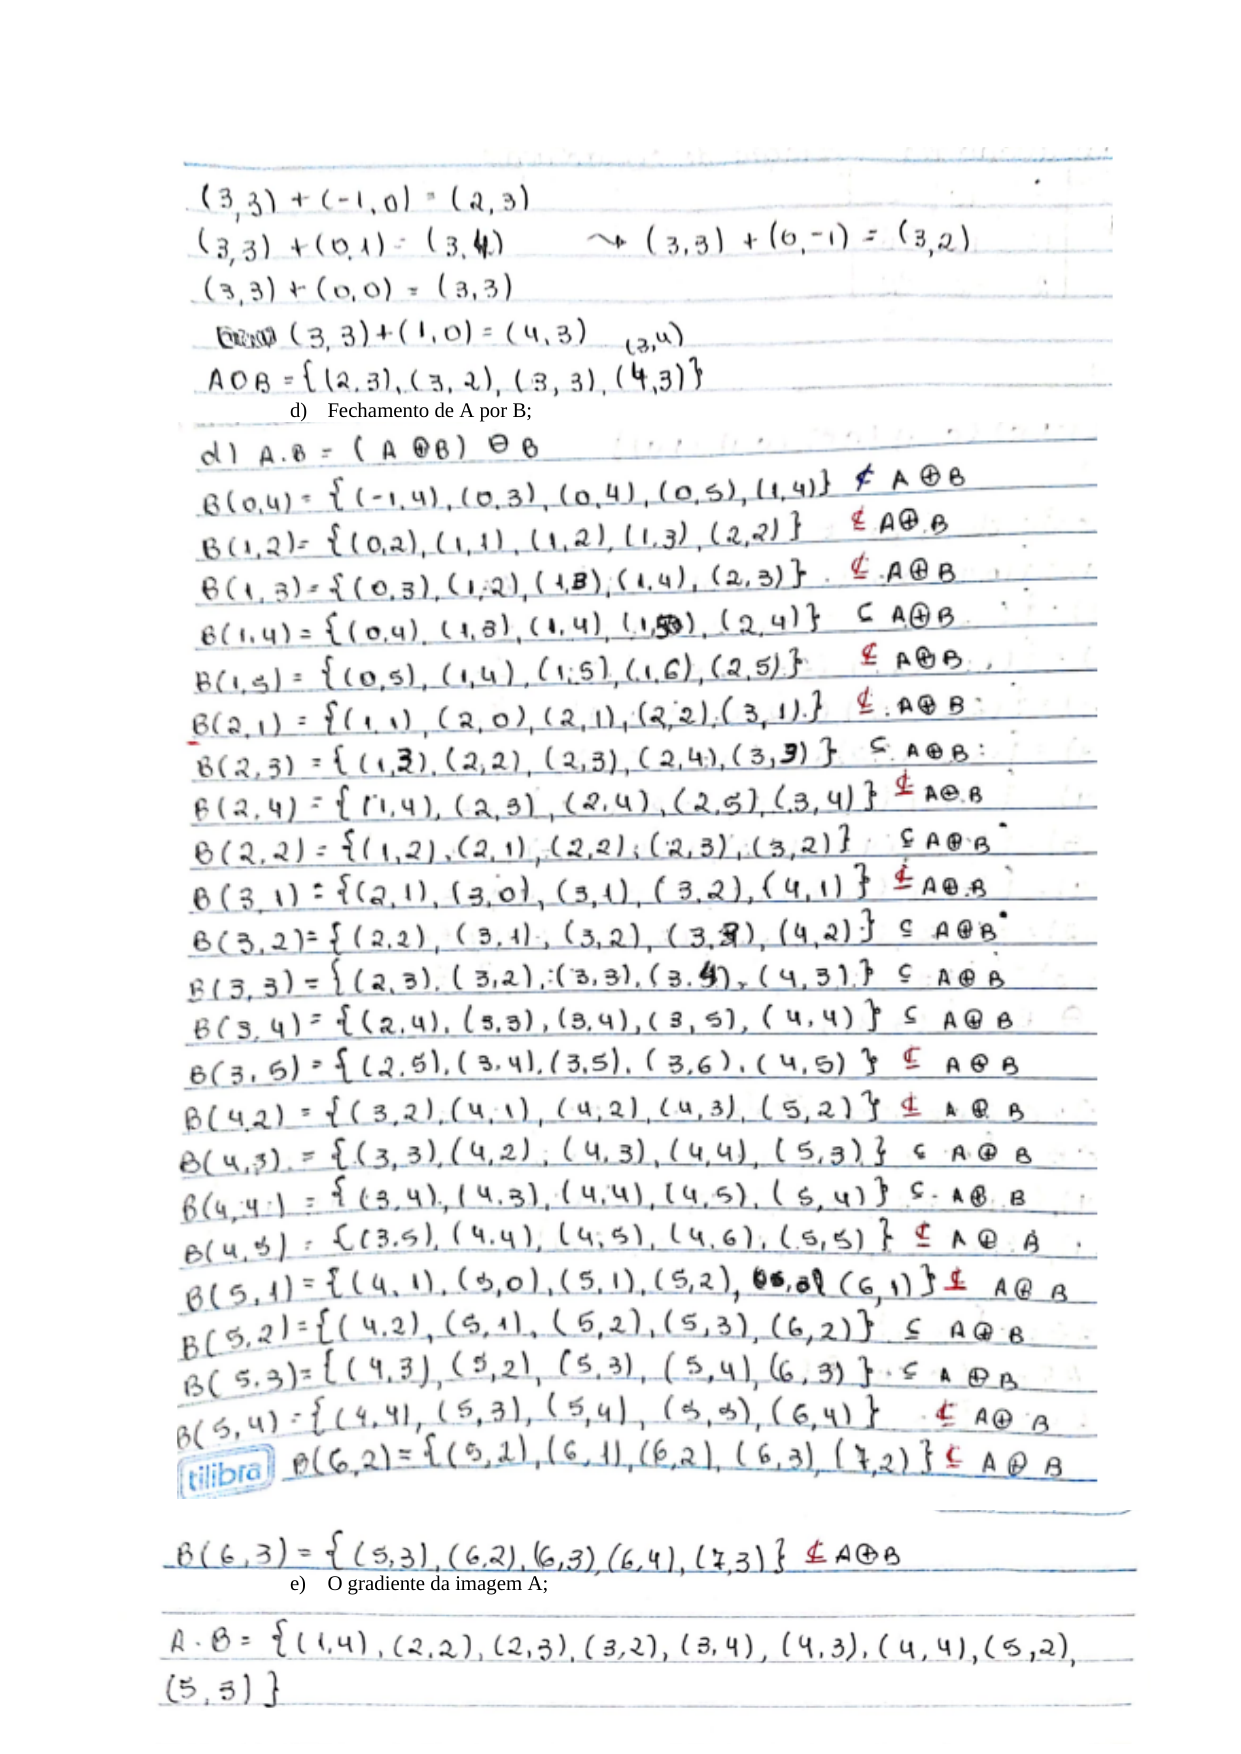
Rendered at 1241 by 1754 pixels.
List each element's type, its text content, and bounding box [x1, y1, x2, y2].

list Fechamento de A por B; [290, 399, 1063, 422]
list O gradiente da imagem A; [290, 1571, 1063, 1595]
picture [96, 1510, 1164, 1744]
picture [177, 147, 1113, 399]
picture [177, 422, 1098, 1499]
